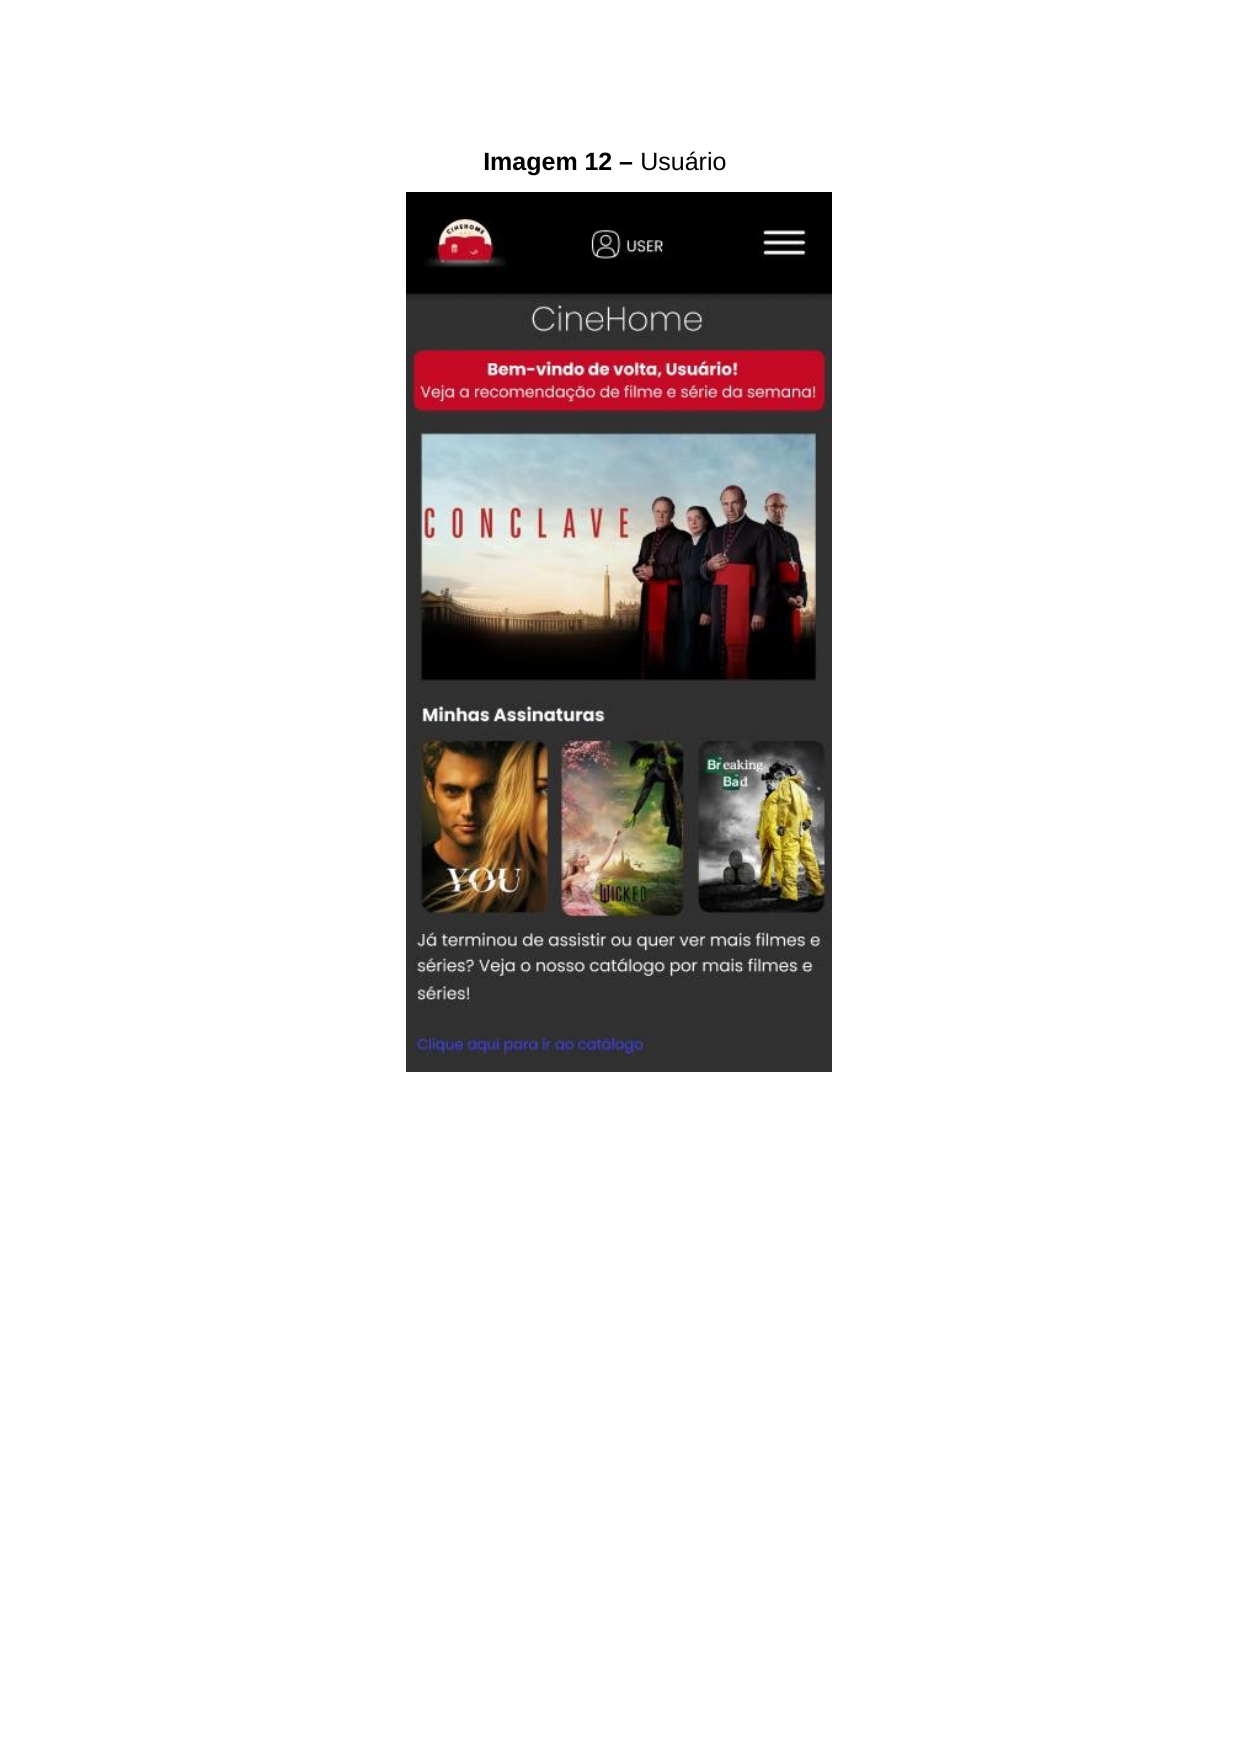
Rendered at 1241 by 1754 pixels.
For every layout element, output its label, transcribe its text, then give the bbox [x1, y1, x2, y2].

subtitle Imagem 12 – Usuário [483, 147, 974, 176]
picture [406, 192, 832, 1072]
